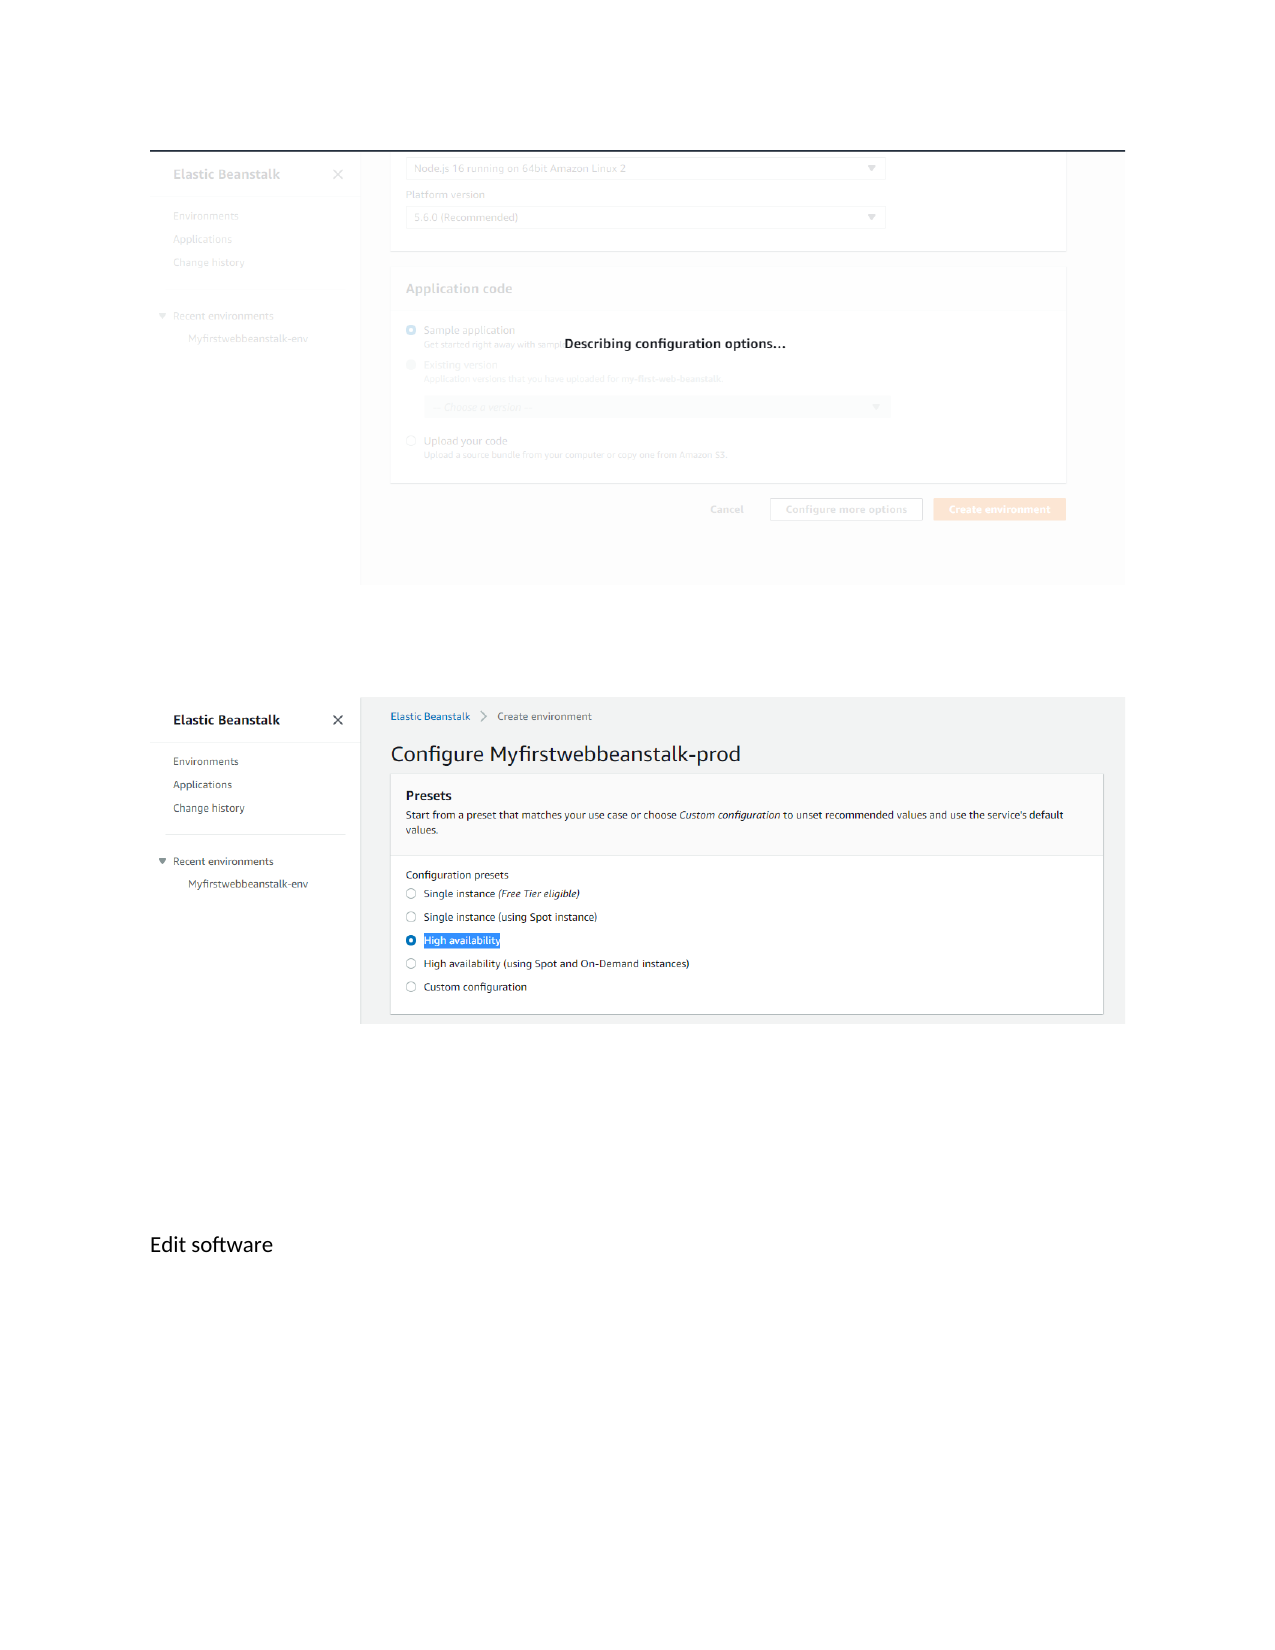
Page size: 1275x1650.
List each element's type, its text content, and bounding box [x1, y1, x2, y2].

picture [150, 150, 1125, 585]
picture [150, 697, 1125, 1024]
text Edit software [150, 1230, 1125, 1258]
